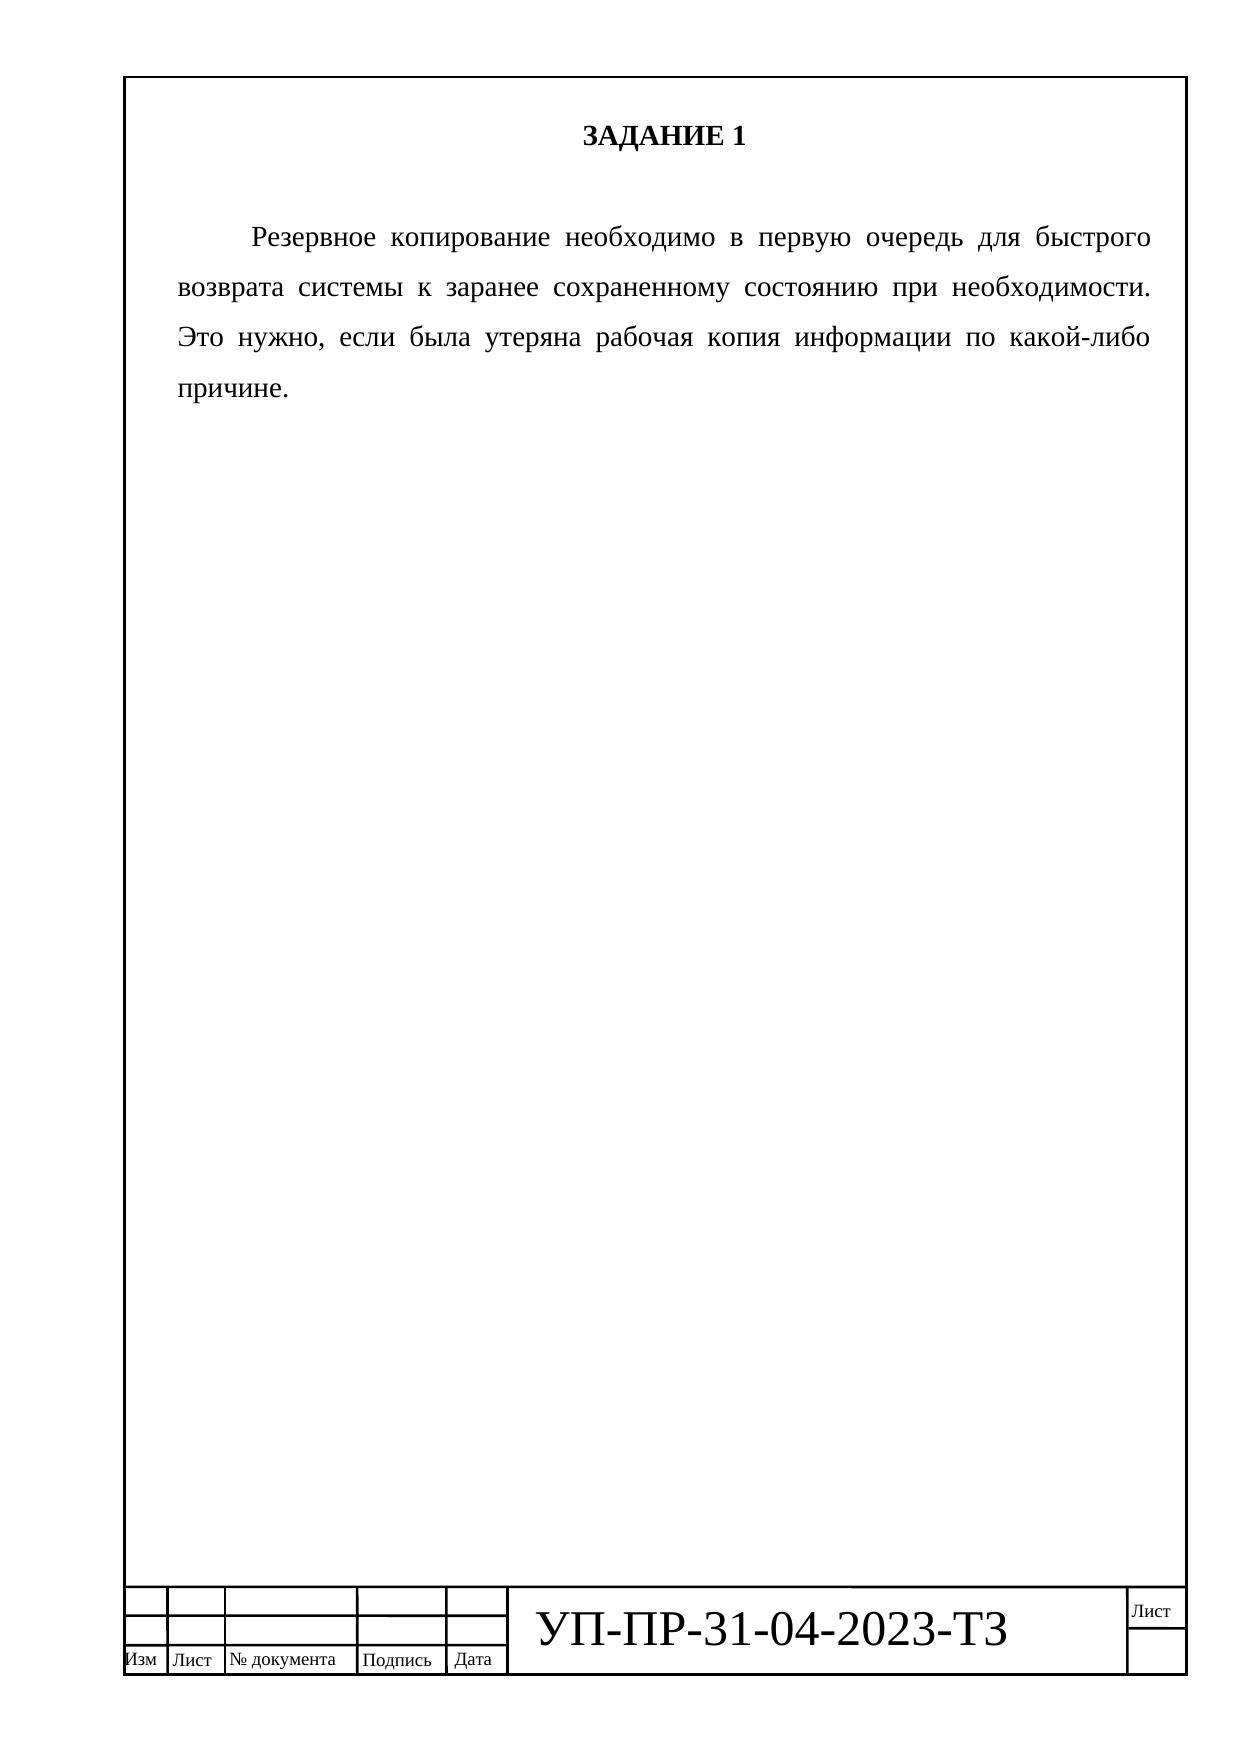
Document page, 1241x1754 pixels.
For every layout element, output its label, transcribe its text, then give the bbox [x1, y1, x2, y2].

text Резервное копирование необходимо в первую очередь для быстрого возврата системы к заранее сохраненному состоянию при необходимости. Это нужно, если была утеряна рабочая копия информации по какой-либо причине. [177, 219, 1152, 403]
subtitle ЗАДАНИЕ 1 [177, 118, 1152, 152]
